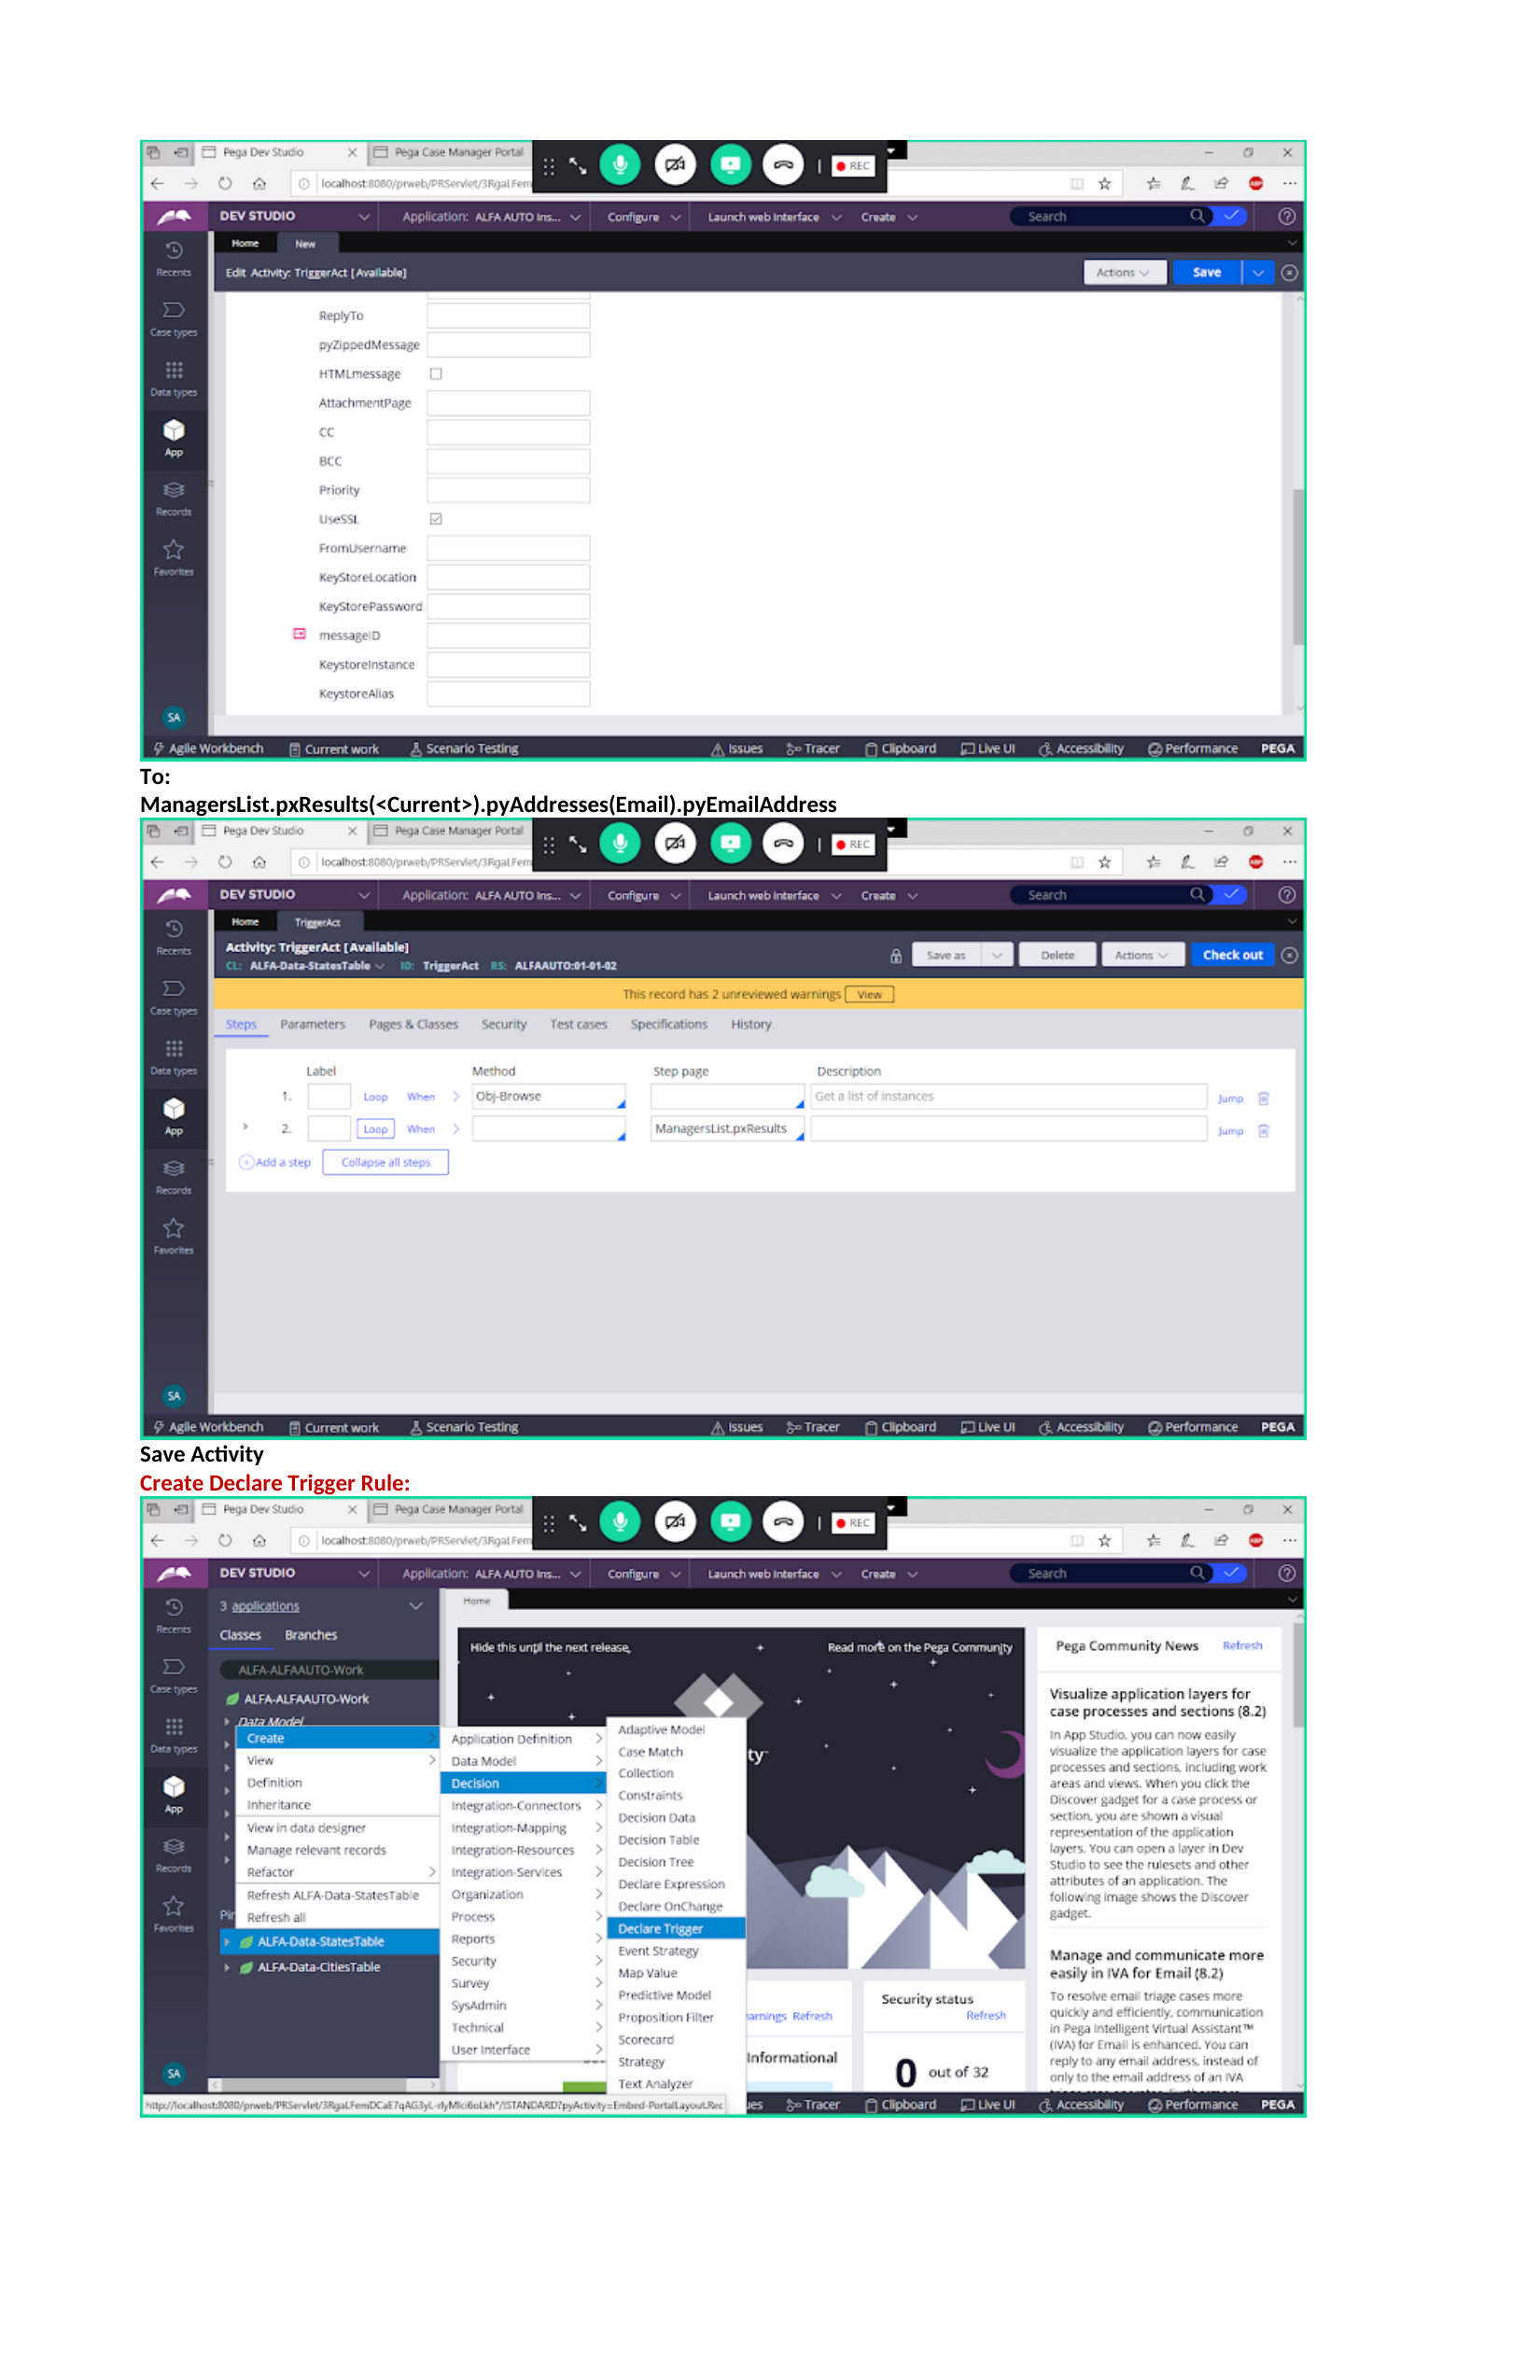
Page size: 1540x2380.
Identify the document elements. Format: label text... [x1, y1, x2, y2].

picture [140, 818, 1307, 1440]
text Create Declare Trigger Rule: [140, 1468, 1400, 1496]
text To: [140, 762, 1400, 790]
picture [140, 1496, 1307, 2118]
text ManagersList.pxResults(<Current>).pyAddresses(Email).pyEmailAddress [140, 790, 1400, 819]
text Save Activity [140, 1439, 1400, 1468]
picture [140, 140, 1307, 762]
